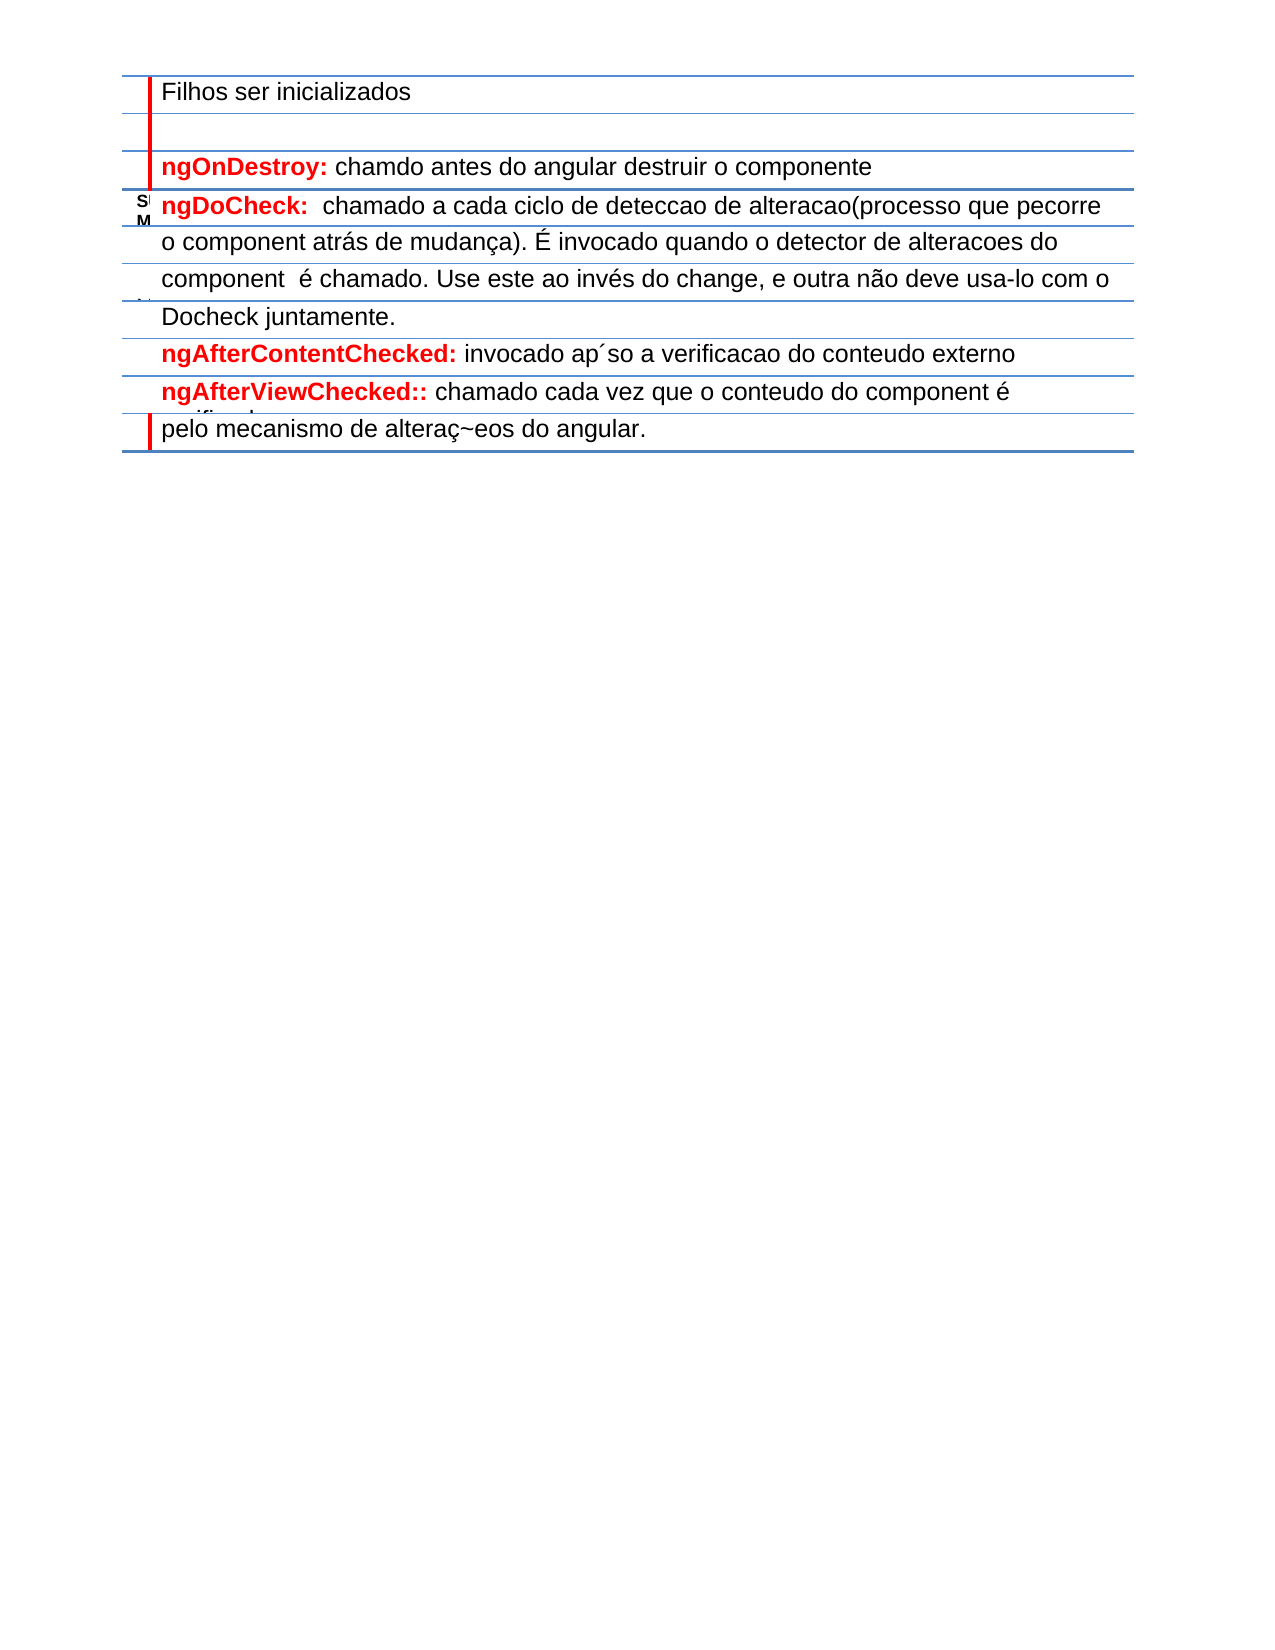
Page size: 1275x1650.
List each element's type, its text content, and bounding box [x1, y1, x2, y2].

table_cell [122, 339, 150, 375]
table_cell Docheck juntamente. [150, 302, 1134, 337]
table_cell X [122, 264, 150, 300]
table_cell [122, 227, 150, 262]
table_cell [152, 114, 1134, 150]
table_cell [122, 302, 150, 337]
table_cell component é chamado. Use este ao invés do change, e outra não deve usa-lo com o [150, 264, 1134, 300]
table_cell Filhos ser inicializados [152, 77, 1134, 112]
table_cell ngAfterContentChecked: invocado ap´so a verificacao do conteudo externo [150, 339, 1134, 375]
table_cell pelo mecanismo de alteraç~eos do angular. [152, 414, 1134, 450]
table_cell [122, 377, 150, 412]
table_cell [122, 152, 148, 187]
table_cell [122, 114, 148, 150]
table_cell SUMMARY [122, 191, 150, 225]
table_cell [122, 77, 148, 112]
table_cell ngDoCheck: chamado a cada ciclo de deteccao de alteracao(processo que pecorre [150, 191, 1134, 225]
table_cell ngAfterViewChecked:: chamado cada vez que o conteudo do component é verificado [150, 377, 1134, 412]
table_cell [122, 414, 148, 450]
table_cell o component atrás de mudança). É invocado quando o detector de alteracoes do [150, 227, 1134, 262]
table_cell ngOnDestroy: chamdo antes do angular destruir o componente [152, 152, 1134, 187]
